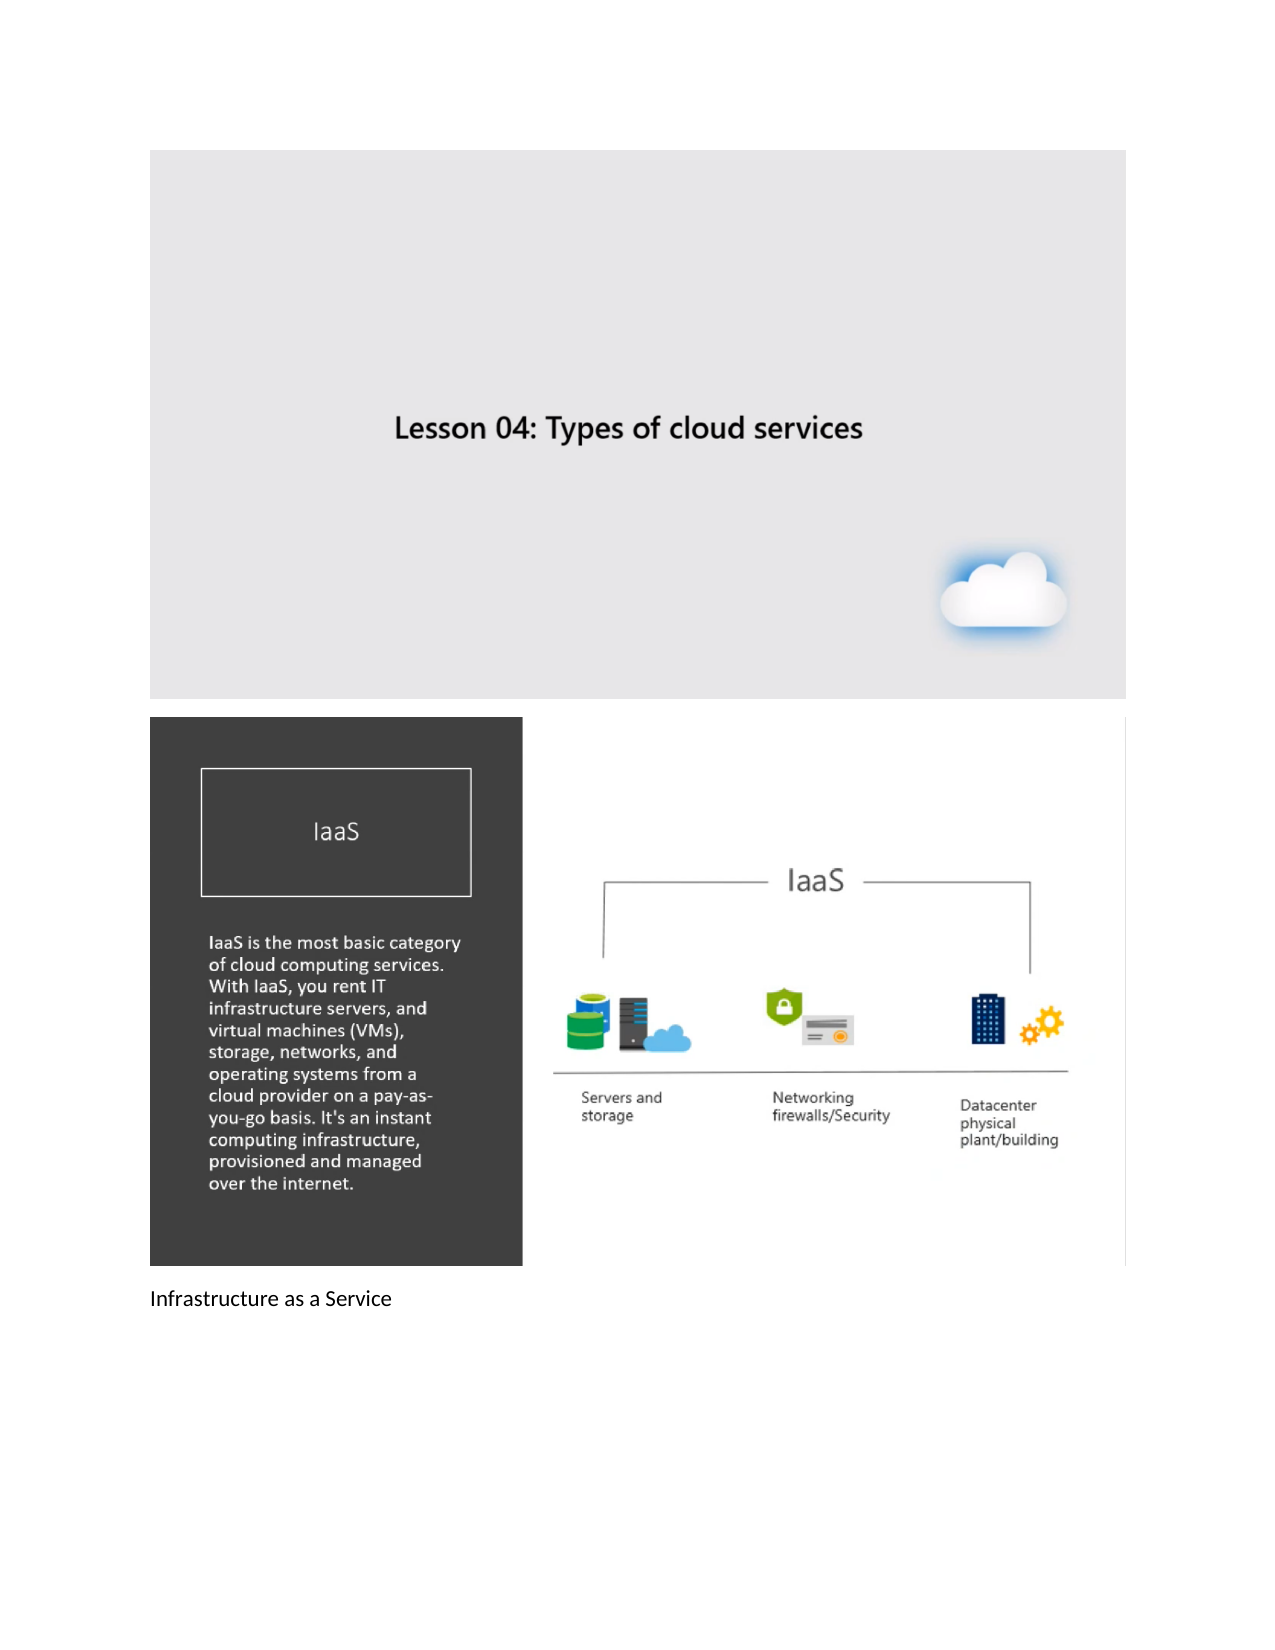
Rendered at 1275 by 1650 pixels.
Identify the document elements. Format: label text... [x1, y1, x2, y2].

picture [150, 717, 1125, 1266]
text Infrastructure as a Service [150, 1284, 1125, 1313]
picture [150, 150, 1125, 699]
